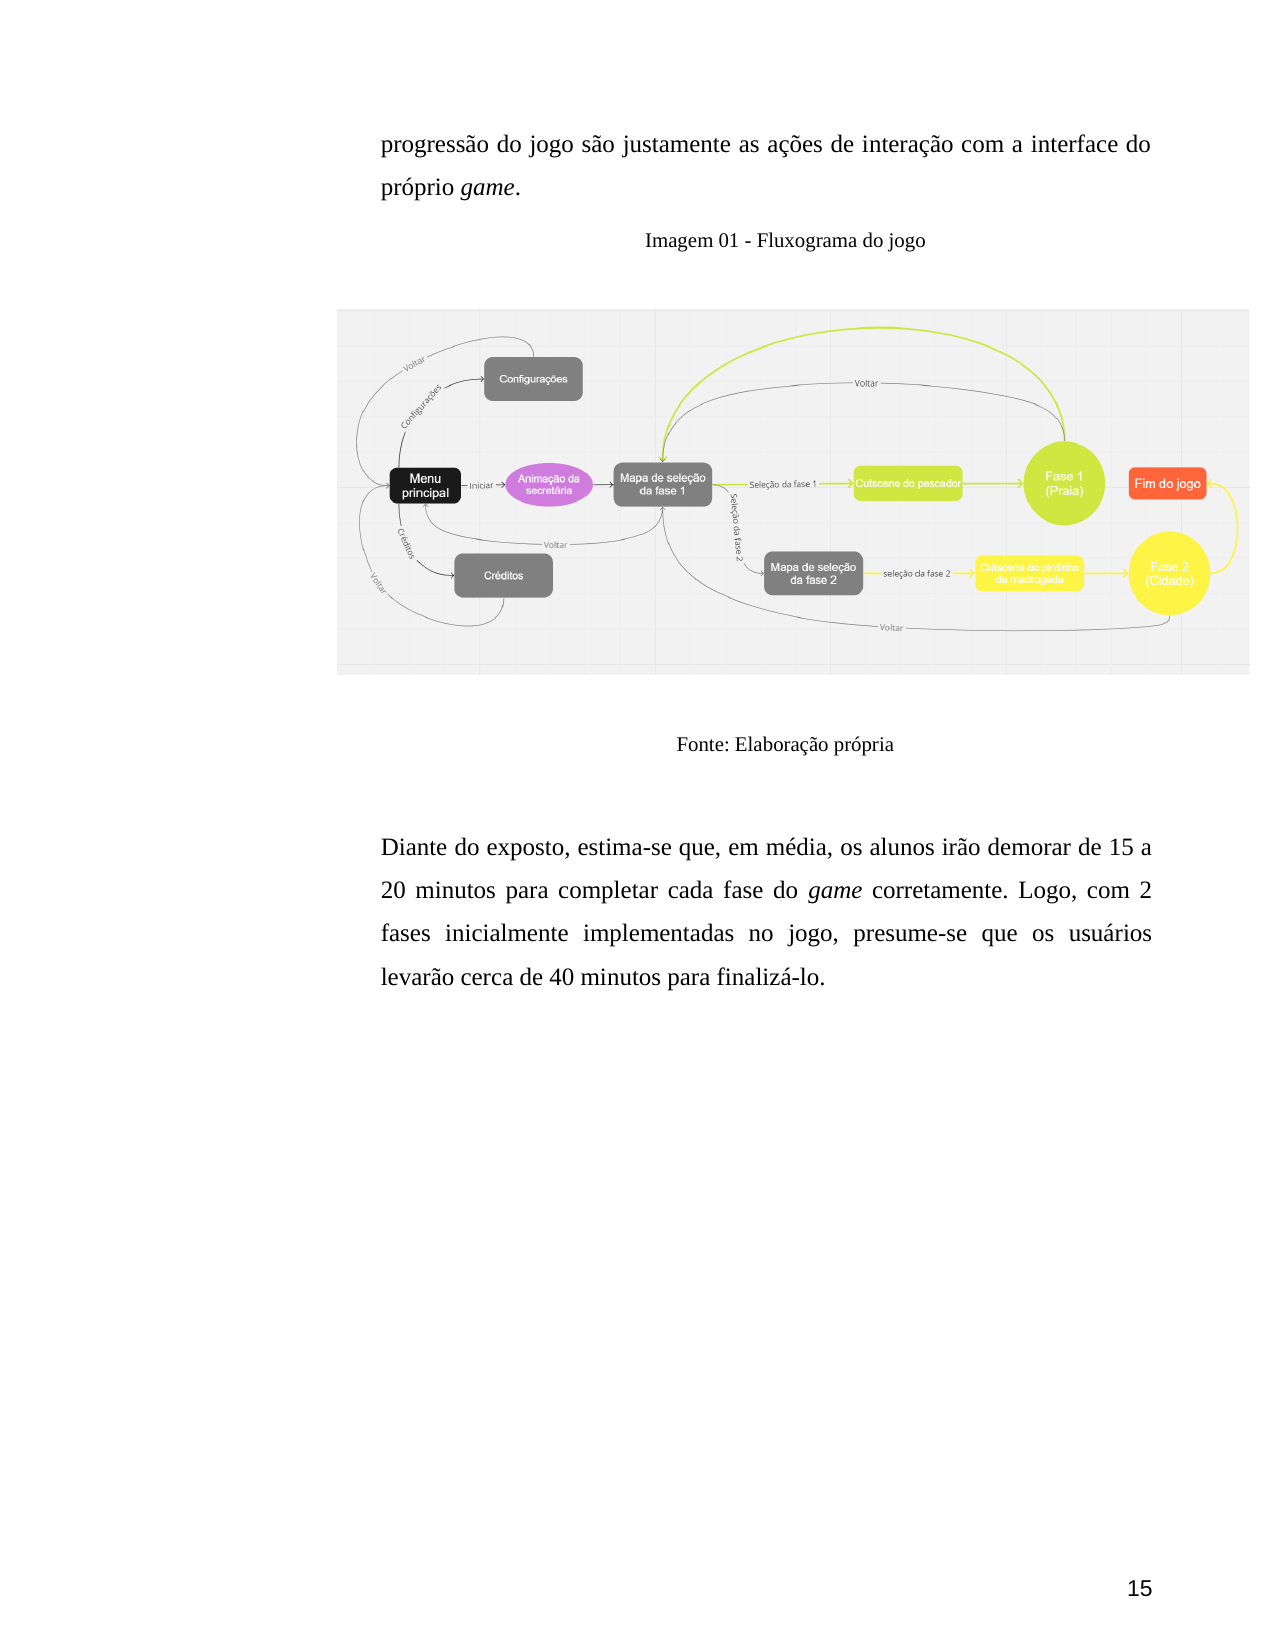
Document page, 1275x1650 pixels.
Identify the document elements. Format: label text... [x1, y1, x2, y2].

text Imagem 01 - Fluxograma do jogo [381, 228, 1152, 252]
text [381, 129, 1152, 201]
text Diante do exposto, estima-se que, em média, os alunos irão demorar de 15 a 20 minutos para completar cada fase do game corretamente. Logo, com 2 fases inicialmente implementadas no jogo, presume-se que os usuários levarão cerca de 40 minutos para finalizá-lo. [381, 832, 1152, 990]
picture [336, 309, 1250, 675]
text Fonte: Elaboração própria [381, 675, 1152, 756]
